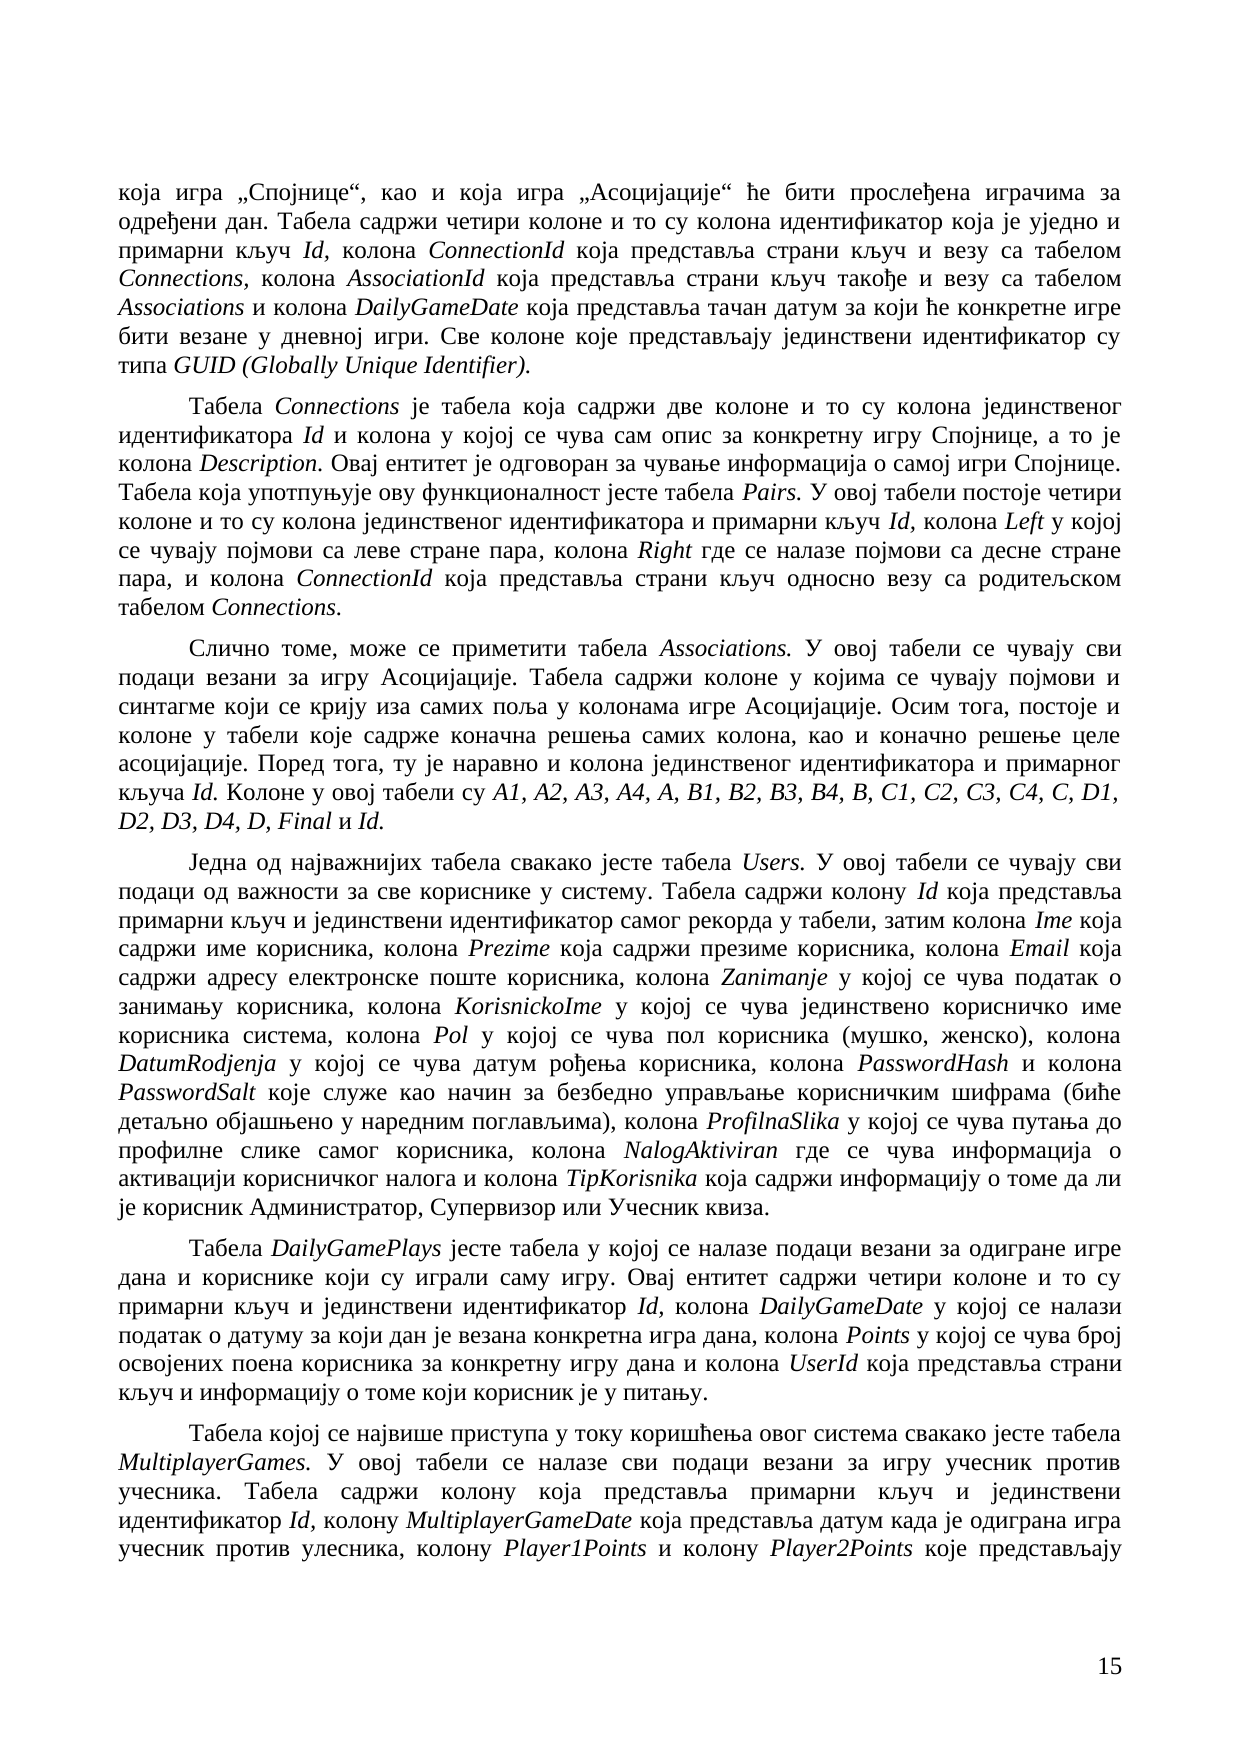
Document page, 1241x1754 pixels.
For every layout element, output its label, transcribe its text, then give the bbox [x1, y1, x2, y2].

text Слично томе, може се приметити табела Associations. У овој табели се чувају сви подаци везани за игру Асоцијације. Табела садржи колоне у којима се чувају појмови и синтагме који се крију иза самих поља у колонама игре Асоцијације. Осим тога, постоје и колоне у табели које садрже коначна решења самих колона, као и коначно решење целе асоцијације. Поред тога, ту је наравно и колона јединственог идентификатора и примарног кључа Id. Колоне у овој табели су A1, A2, A3, A4, A, B1, B2, B3, B4, B, C1, C2, C3, C4, C, D1, D2, D3, D4, D, Final и Id. [118, 633, 1122, 835]
text Табела Connections је табела која садржи две колоне и то су колона јединственог идентификатора Id и колона у којој се чува сам опис за конкретну игру Спојнице, а то је колона Description. Овај ентитет је одговоран за чување информација о самој игри Спојнице. Табела која употпуњује ову функционалност јесте табела Pairs. У овој табели постоје четири колоне и то су колона јединственог идентификатора и примарни кључ Id, колона Left у којој се чувају појмови са леве стране пара, колона Right где се налазе појмови са десне стране пара, и колона ConnectionId која представља страни кључ односно везу са родитељском табелом Connections. [118, 391, 1122, 621]
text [118, 177, 1122, 378]
text Једна од најважнијих табела свакако јесте табела Users. У овој табели се чувају сви подаци од важности за све кориснике у систему. Табела садржи колону Id која представља примарни кључ и јединствени идентификатор самог рекорда у табели, затим колона Ime која садржи име корисника, колона Prezime која садржи презиме корисника, колона Email која садржи адресу електронске поште корисника, колона Zanimanje у којој се чува податак о занимању корисника, колона KorisnickoIme у којој се чува јединствено корисничко име корисника система, колона Pol у којој се чува пол корисника (мушко, женско), колона DatumRodjenja у којој се чува датум рођења корисника, колона PasswordHash и колона PasswordSalt које служе као начин за безбедно управљање корисничким шифрама (биће детаљно објашњено у наредним поглављима), колона ProfilnaSlika у којој се чува путања до профилне слике самог корисника, колона NalogAktiviran где се чува информација о активацији корисничког налога и колона TipKorisnika која садржи информацију о томе да ли је корисник Администратор, Супервизор или Учесник квиза. [118, 847, 1122, 1221]
text Табела DailyGamePlays јесте табела у којој се налазе подаци везани за одигране игре дана и кориснике који су играли саму игру. Овај ентитет садржи четири колоне и то су примарни кључ и јединствени идентификатор Id, колона DailyGameDate у којој се налази податак о датуму за који дан је везана конкретна игра дана, колона Points у којој се чува број освојених поена корисника за конкретну игру дана и колона UserId која представља страни кључ и информацију о томе који корисник је у питању. [118, 1233, 1122, 1406]
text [118, 1418, 1122, 1562]
